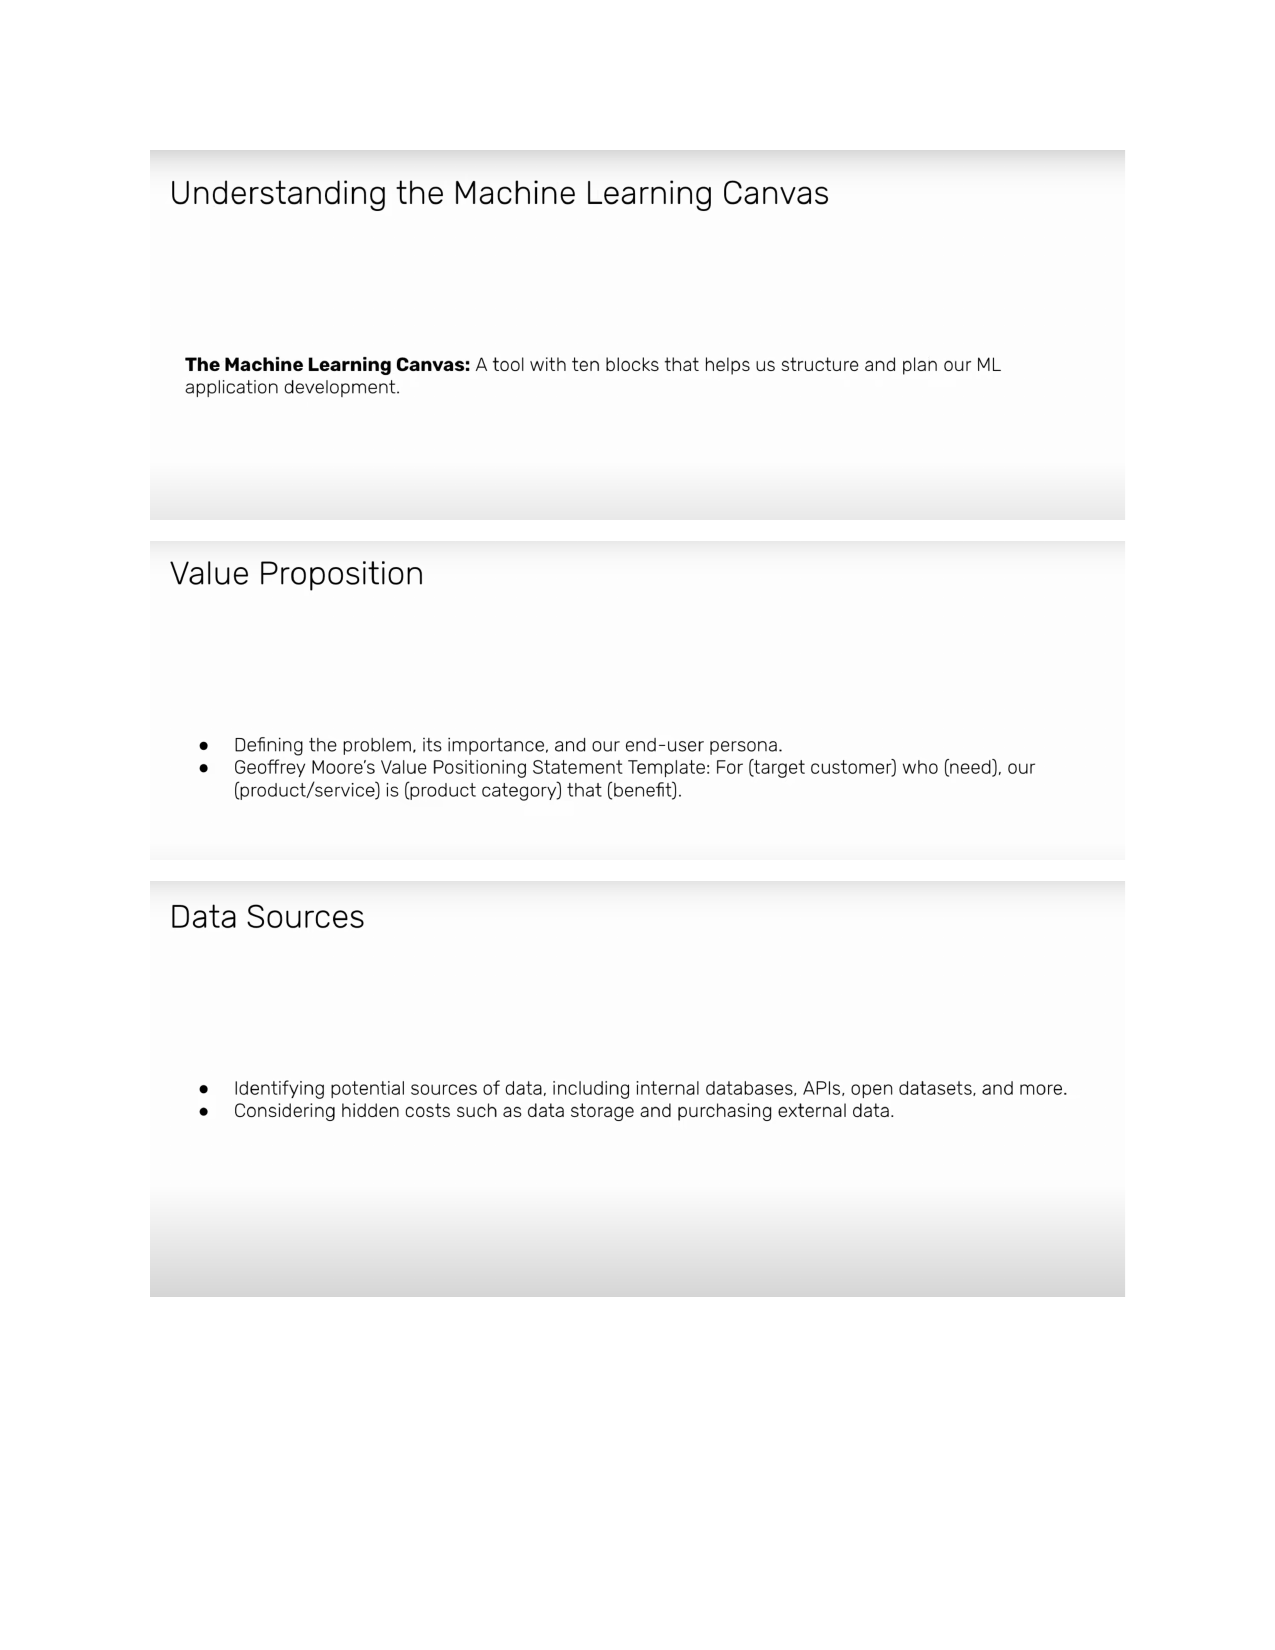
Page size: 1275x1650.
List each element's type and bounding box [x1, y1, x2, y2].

picture [150, 150, 1125, 520]
picture [150, 541, 1125, 860]
picture [150, 881, 1125, 1297]
